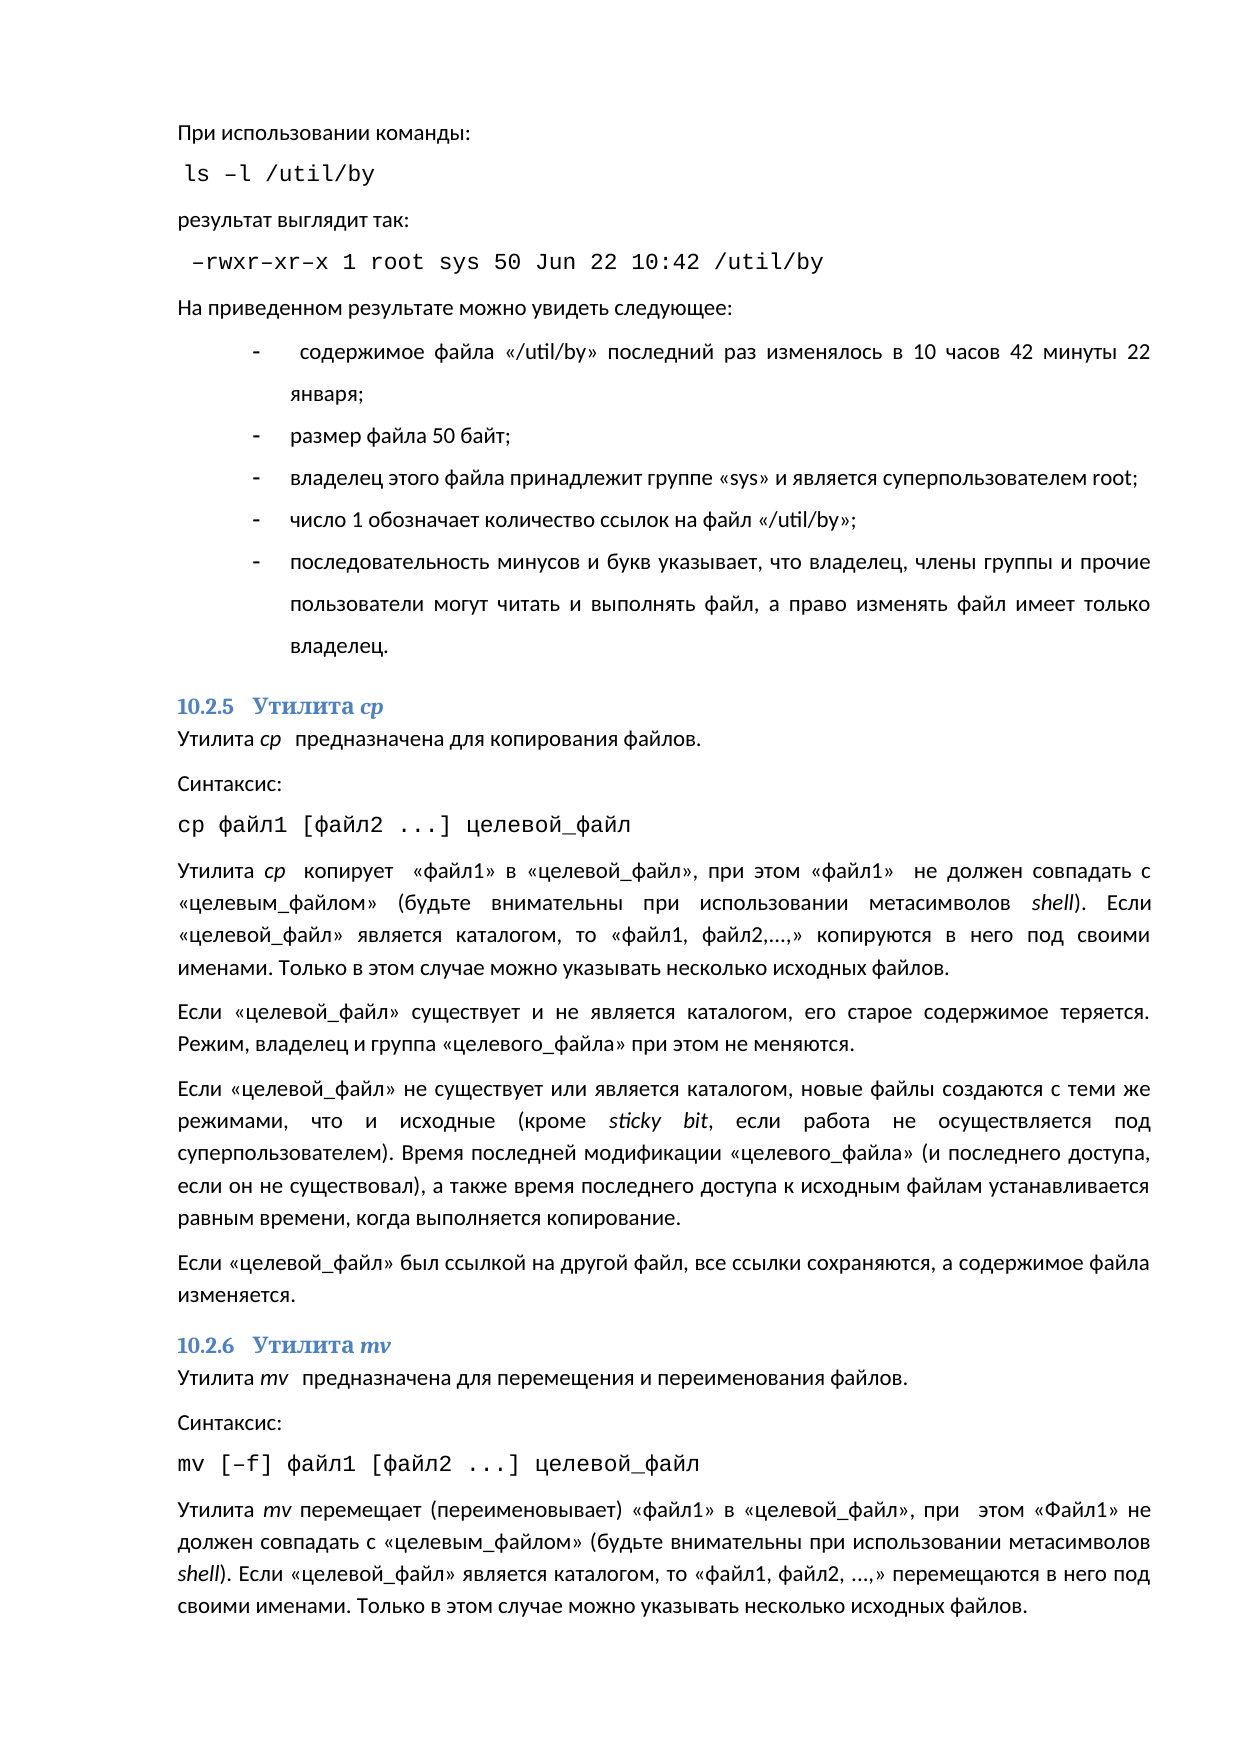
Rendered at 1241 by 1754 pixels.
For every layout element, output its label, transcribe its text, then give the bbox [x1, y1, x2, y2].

list число 1 обозначает количество ссылок на файл «/util/by»; [252, 505, 1152, 533]
text На приведенном результате можно увидеть следующее: [177, 293, 1152, 321]
text cp файл1 [файл2 ...] целевой_файл [177, 814, 1152, 840]
text mv [–f] файл1 [файл2 ...] целевой_файл [177, 1453, 1152, 1478]
text Утилита mv предназначена для перемещения и переименования файлов. [177, 1363, 1152, 1391]
text –rwxr–xr–x 1 root sys 50 Jun 22 10:42 /util/by [177, 250, 1152, 276]
subtitle Утилита mv [177, 1333, 1152, 1359]
text результат выглядит так: [177, 206, 1152, 234]
text Синтаксис: [177, 769, 1152, 797]
text Синтаксис: [177, 1408, 1152, 1436]
subtitle Утилита cp [177, 694, 1152, 720]
text Если «целевой_файл» не существует или является каталогом, новые файлы создаются с теми же режимами, что и исходные (кроме sticky bit, если работа не осуществляется под суперпользователем). Время последней модификации «целевого_файла» (и последнего доступа, если он не существовал), а также время последнего доступа к исходным файлам устанавливается равным времени, когда выполняется копирование. [177, 1074, 1152, 1231]
text Утилита mv перемещает (переименовывает) «файл1» в «целевой_файл», при этом «Файл1» не должен совпадать с «целевым_файлом» (будьте внимательны при использовании метасимволов shell). Если «целевой_файл» является каталогом, то «файл1, файл2, ...,» перемещаются в него под своими именами. Только в этом случае можно указывать несколько исходных файлов. [177, 1495, 1152, 1619]
list владелец этого файла принадлежит группе «sys» и является суперпользователем root; [252, 463, 1152, 491]
list последовательность минусов и букв указывает, что владелец, члены группы и прочие пользователи могут читать и выполнять файл, а право изменять файл имеет только владелец. [252, 547, 1152, 659]
text Если «целевой_файл» существует и не является каталогом, его старое содержимое теряется. Режим, владелец и группа «целевого_файла» при этом не меняются. [177, 997, 1152, 1057]
list содержимое файла «/util/by» последний раз изменялось в 10 часов 42 минуты 22 января; [252, 337, 1152, 407]
list размер файла 50 байт; [252, 421, 1152, 449]
text Утилита cp копирует «файл1» в «целевой_файл», при этом «файл1» не должен совпадать с «целевым_файлом» (будьте внимательны при использовании метасимволов shell). Если «целевой_файл» является каталогом, то «файл1, файл2,...,» копируются в него под своими именами. Только в этом случае можно указывать несколько исходных файлов. [177, 856, 1152, 981]
text Если «целевой_файл» был ссылкой на другой файл, все ссылки сохраняются, а содержимое файла изменяется. [177, 1248, 1152, 1308]
text Утилита cp предназначена для копирования файлов. [177, 724, 1152, 752]
text При использовании команды: [177, 118, 1152, 146]
text ls –l /util/by [177, 163, 1152, 189]
